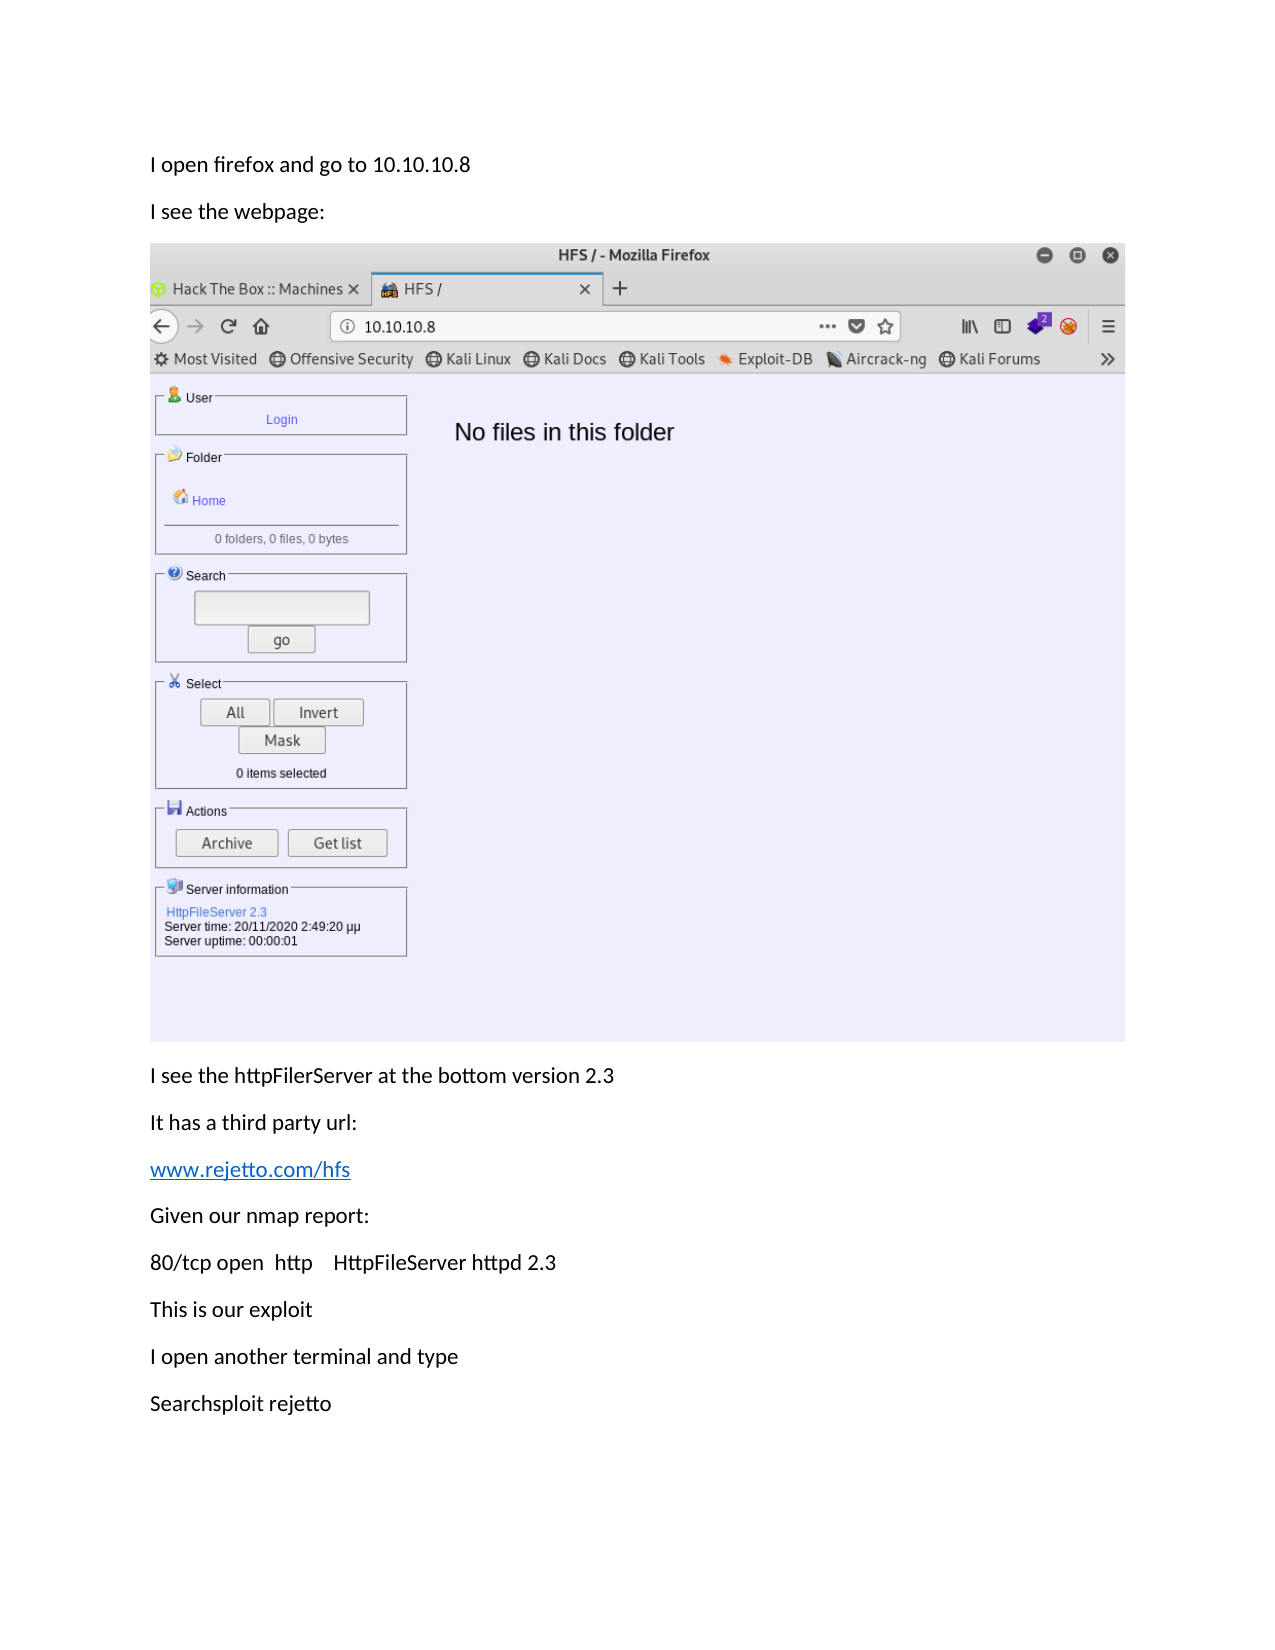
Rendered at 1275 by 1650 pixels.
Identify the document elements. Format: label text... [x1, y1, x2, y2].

text I open firefox and go to 10.10.10.8 [150, 150, 1125, 178]
text This is our exploit [150, 1295, 1125, 1323]
picture [150, 243, 1125, 1042]
text I open another terminal and type [150, 1342, 1125, 1370]
text I see the webpage: [150, 197, 1125, 225]
text Searchsploit rejetto [150, 1389, 1125, 1417]
text 80/tcp open http HttpFileServer httpd 2.3 [150, 1248, 1125, 1276]
text www.rejetto.com/hfs [150, 1155, 1125, 1183]
text Given our nmap report: [150, 1202, 1125, 1229]
text It has a third party url: [150, 1108, 1125, 1136]
text I see the httpFilerServer at the bottom version 2.3 [150, 1061, 1125, 1089]
